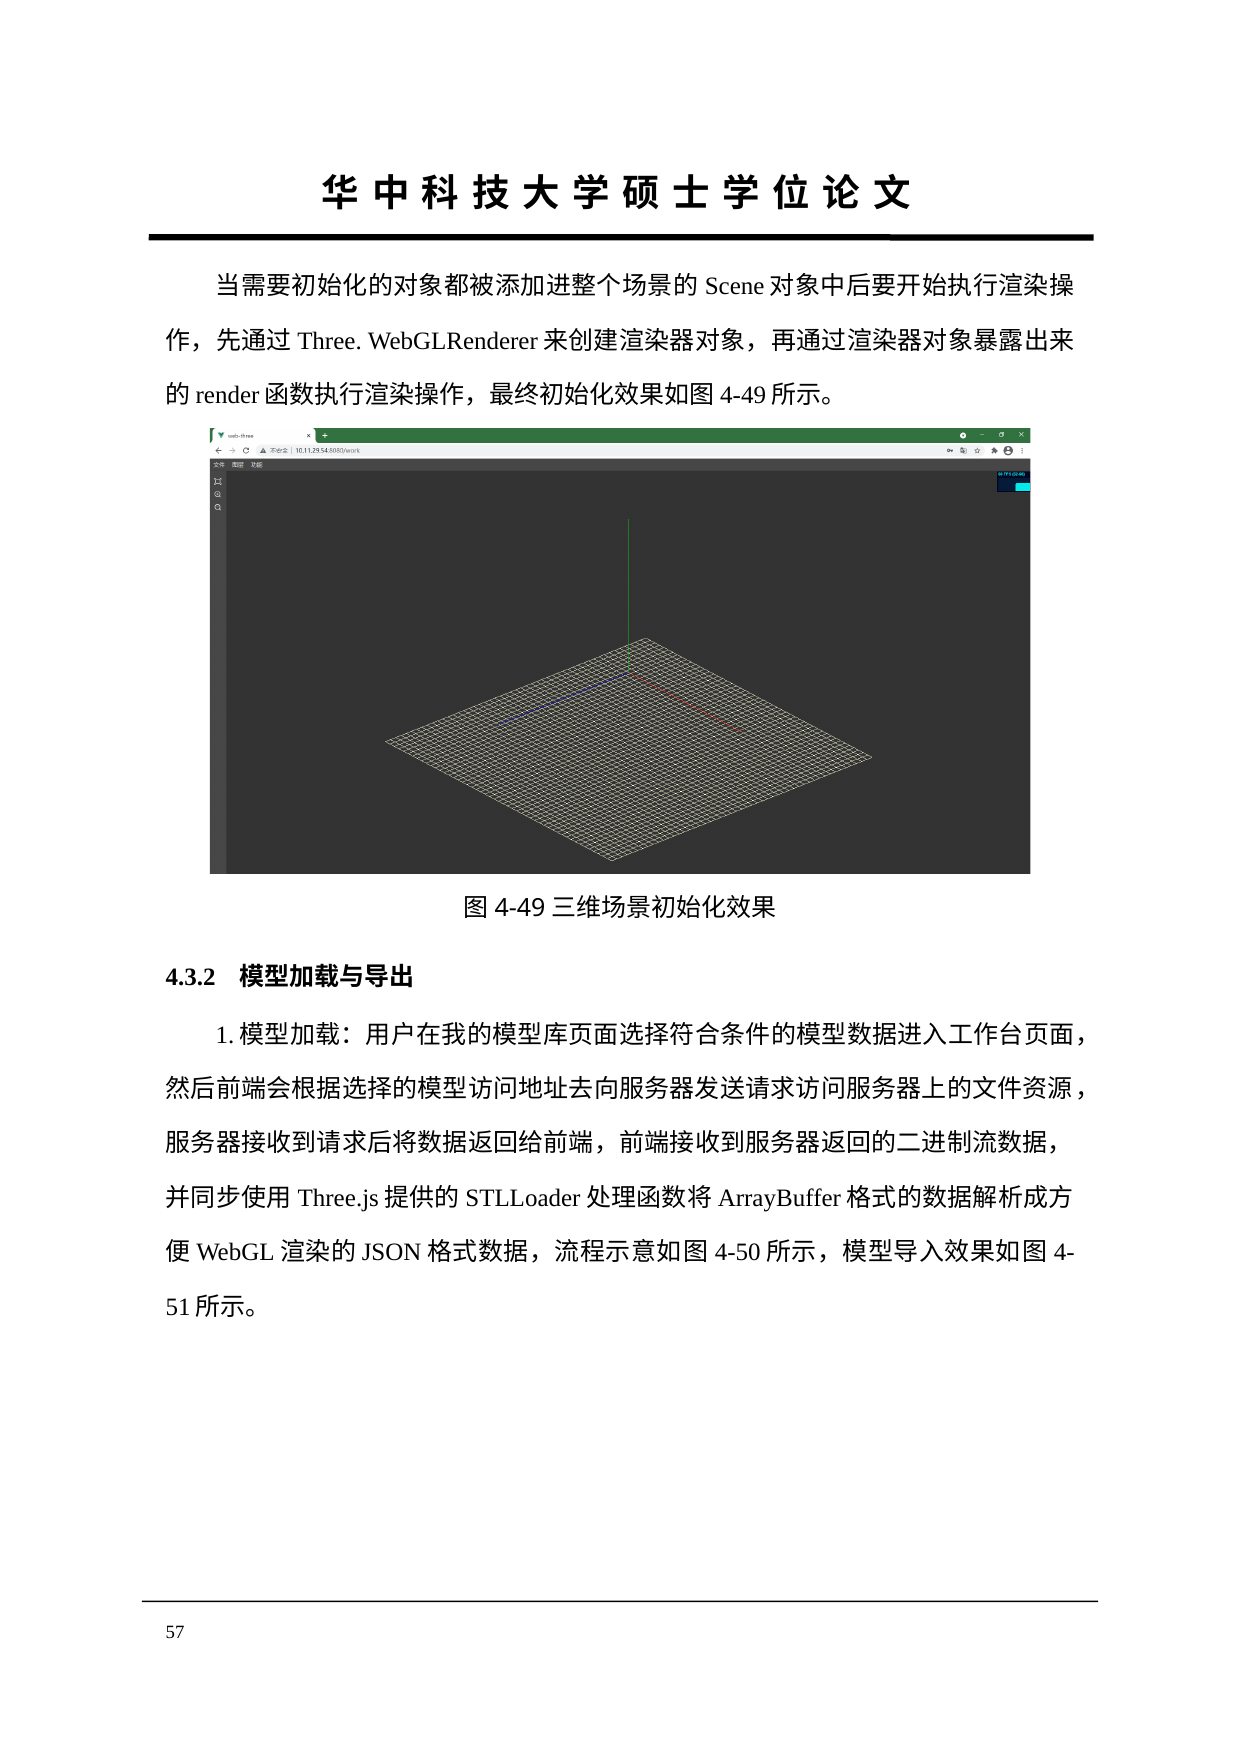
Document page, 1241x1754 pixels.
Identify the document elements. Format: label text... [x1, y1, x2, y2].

picture [209, 428, 1031, 874]
subtitle 模型加载与导出 [165, 957, 1075, 993]
